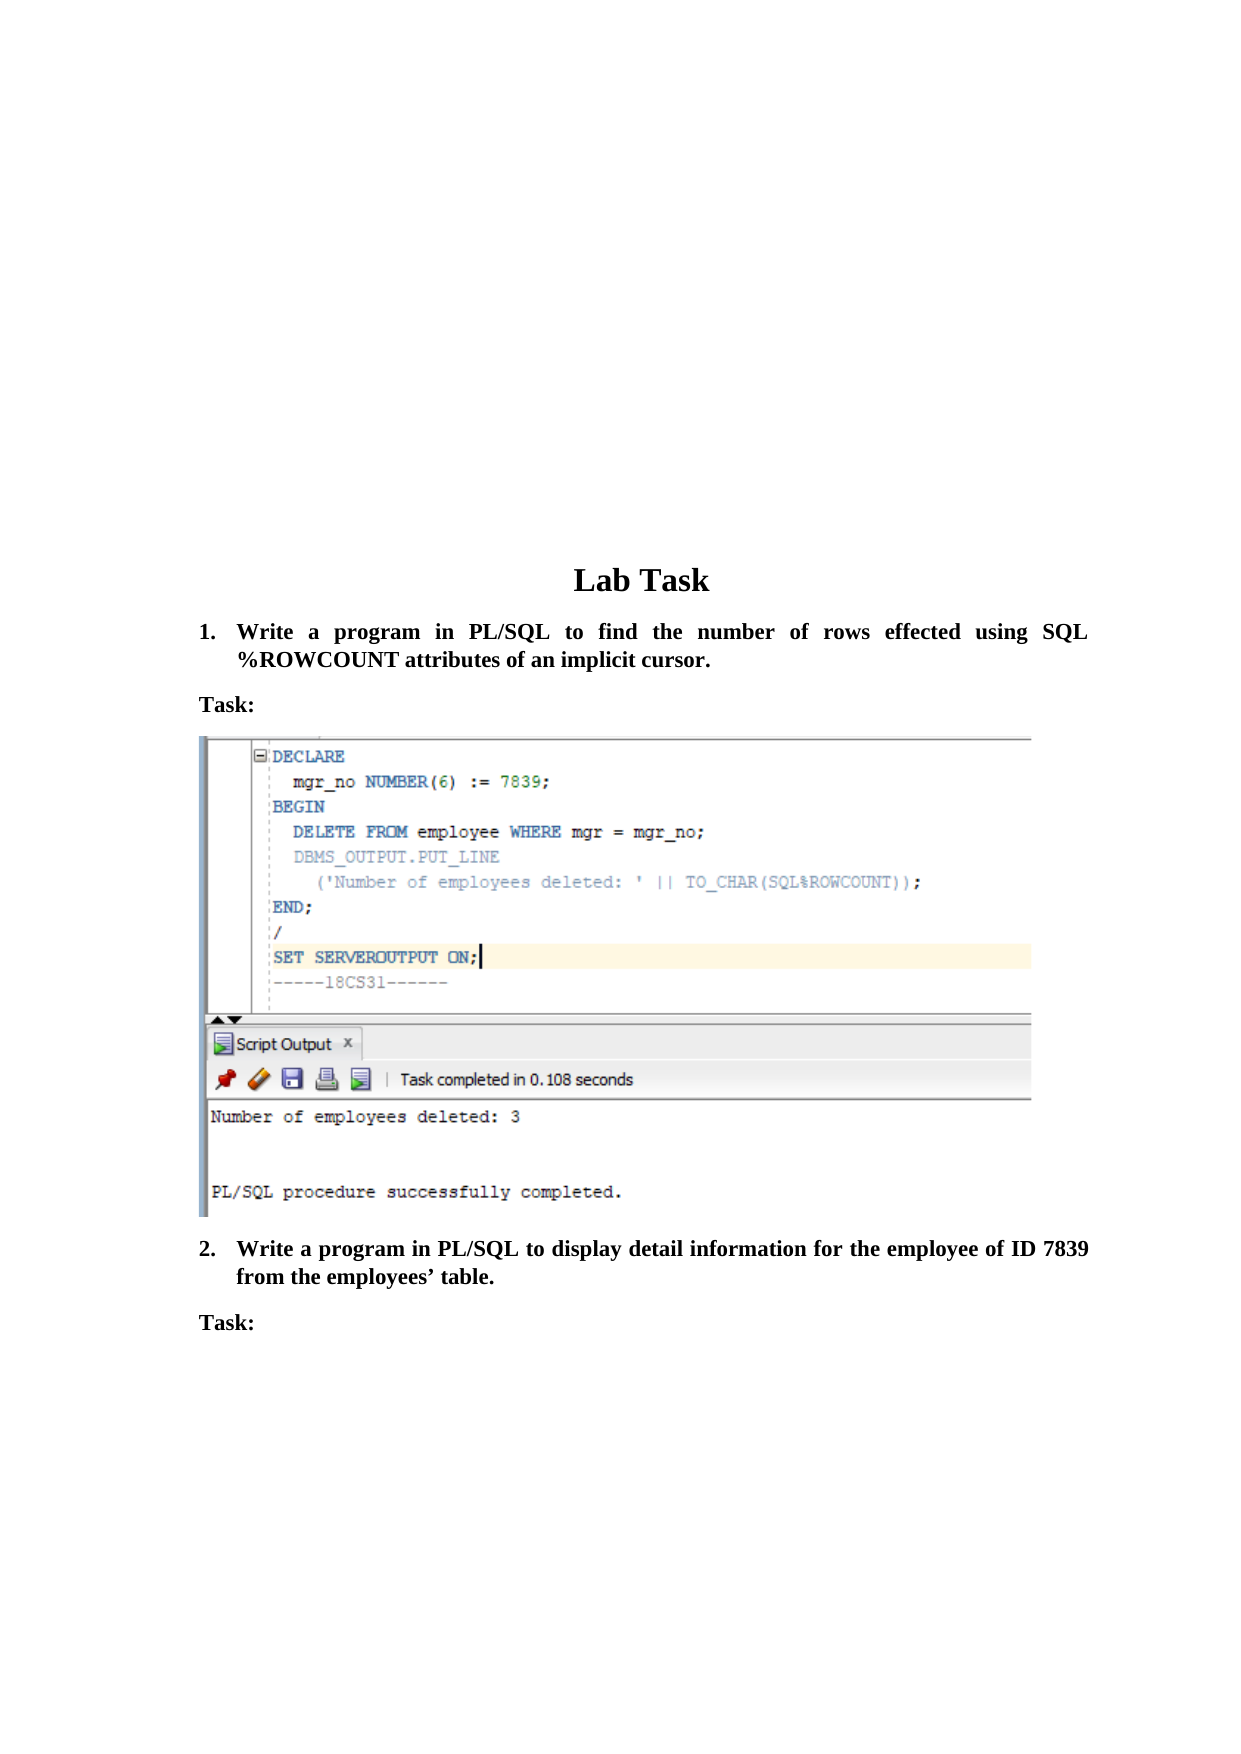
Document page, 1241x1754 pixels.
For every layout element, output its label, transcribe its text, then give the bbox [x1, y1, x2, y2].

text Task: [199, 691, 1090, 718]
list Write a program in PL/SQL to display detail information for the employee of ID 7839 from the employees’ table. [199, 1235, 1090, 1290]
picture [198, 736, 1032, 1217]
list Write a program in PL/SQL to find the number of rows effected using SQL%ROWCOUNT attributes of an implicit cursor. [199, 618, 1090, 673]
text Lab Task [192, 560, 1090, 598]
text Task: [199, 1308, 1090, 1335]
